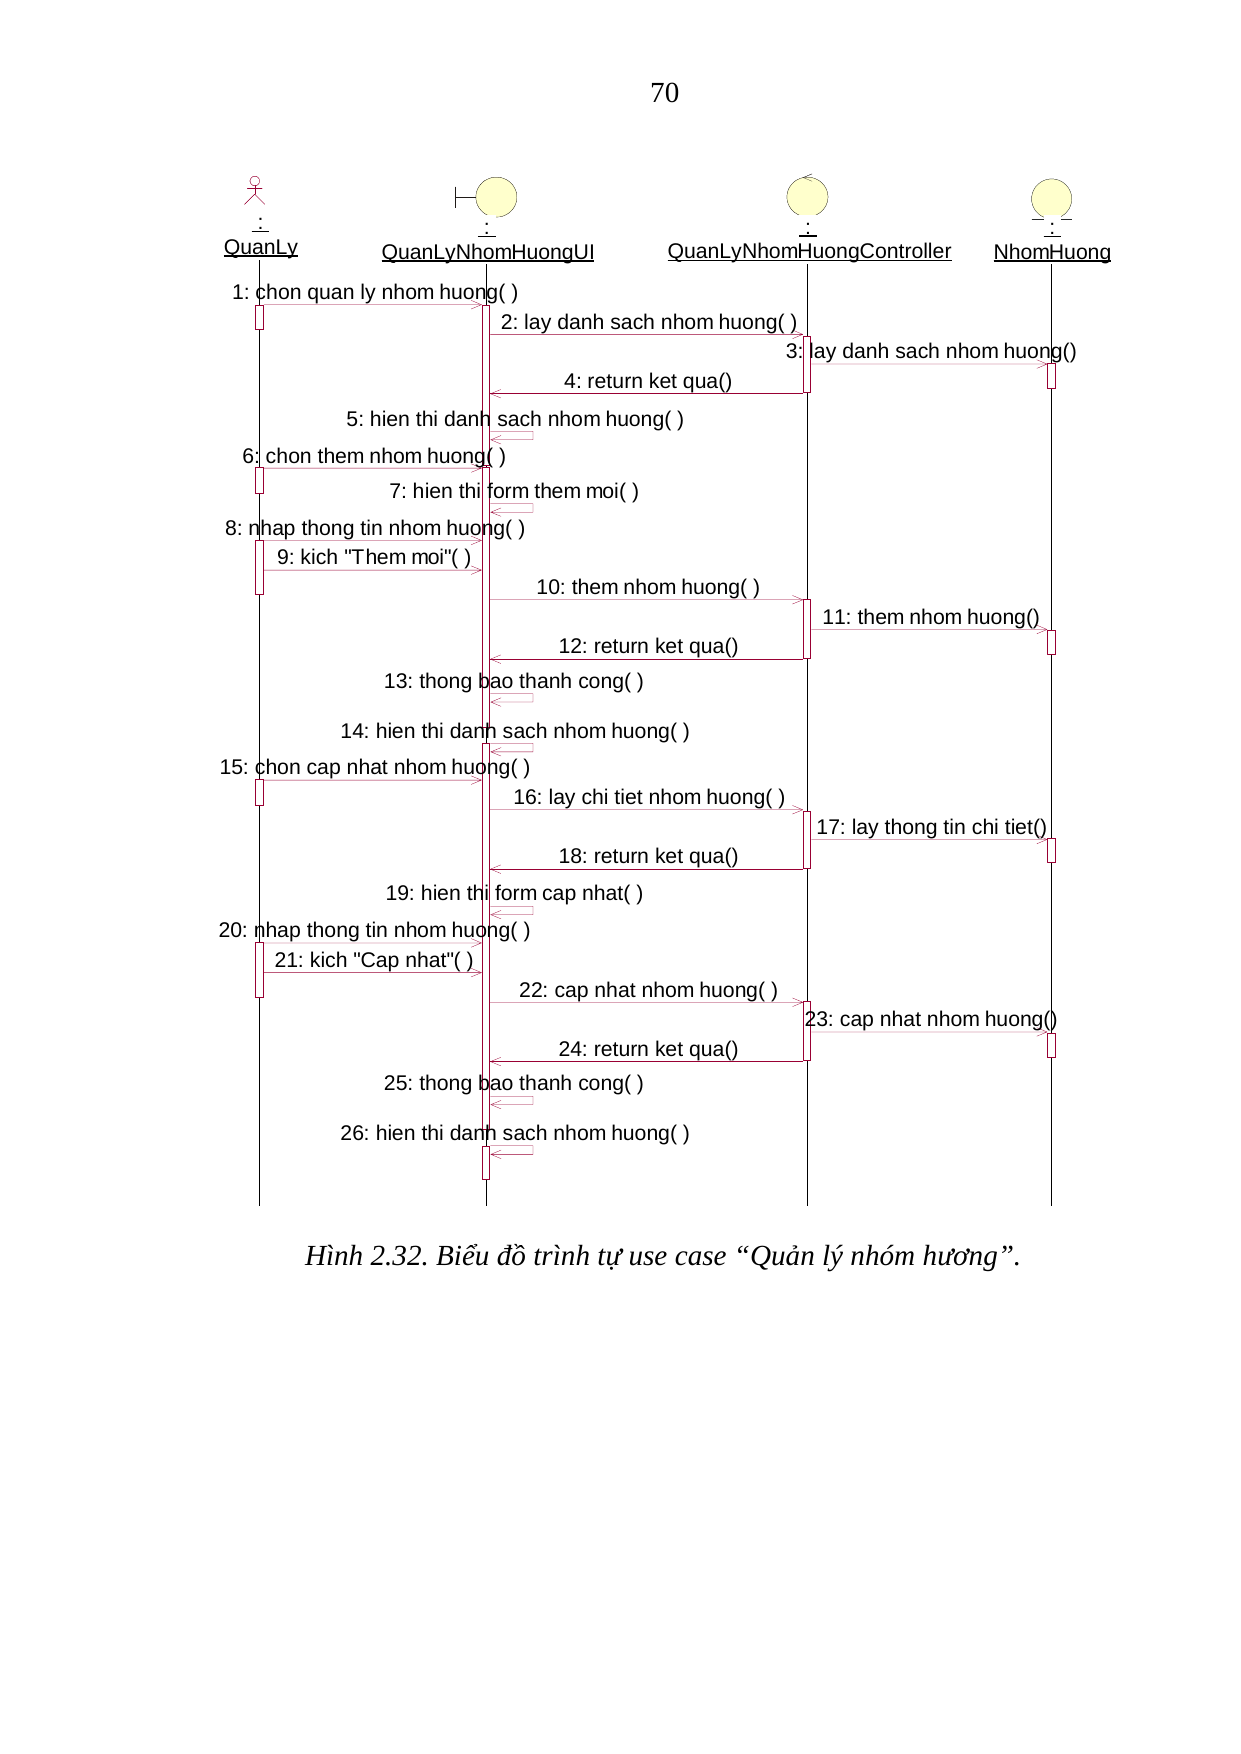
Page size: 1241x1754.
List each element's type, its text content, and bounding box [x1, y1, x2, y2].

text Hình 2.32. Biểu đồ trình tự use case “Quản lý nhóm hương”. [207, 1238, 1122, 1271]
